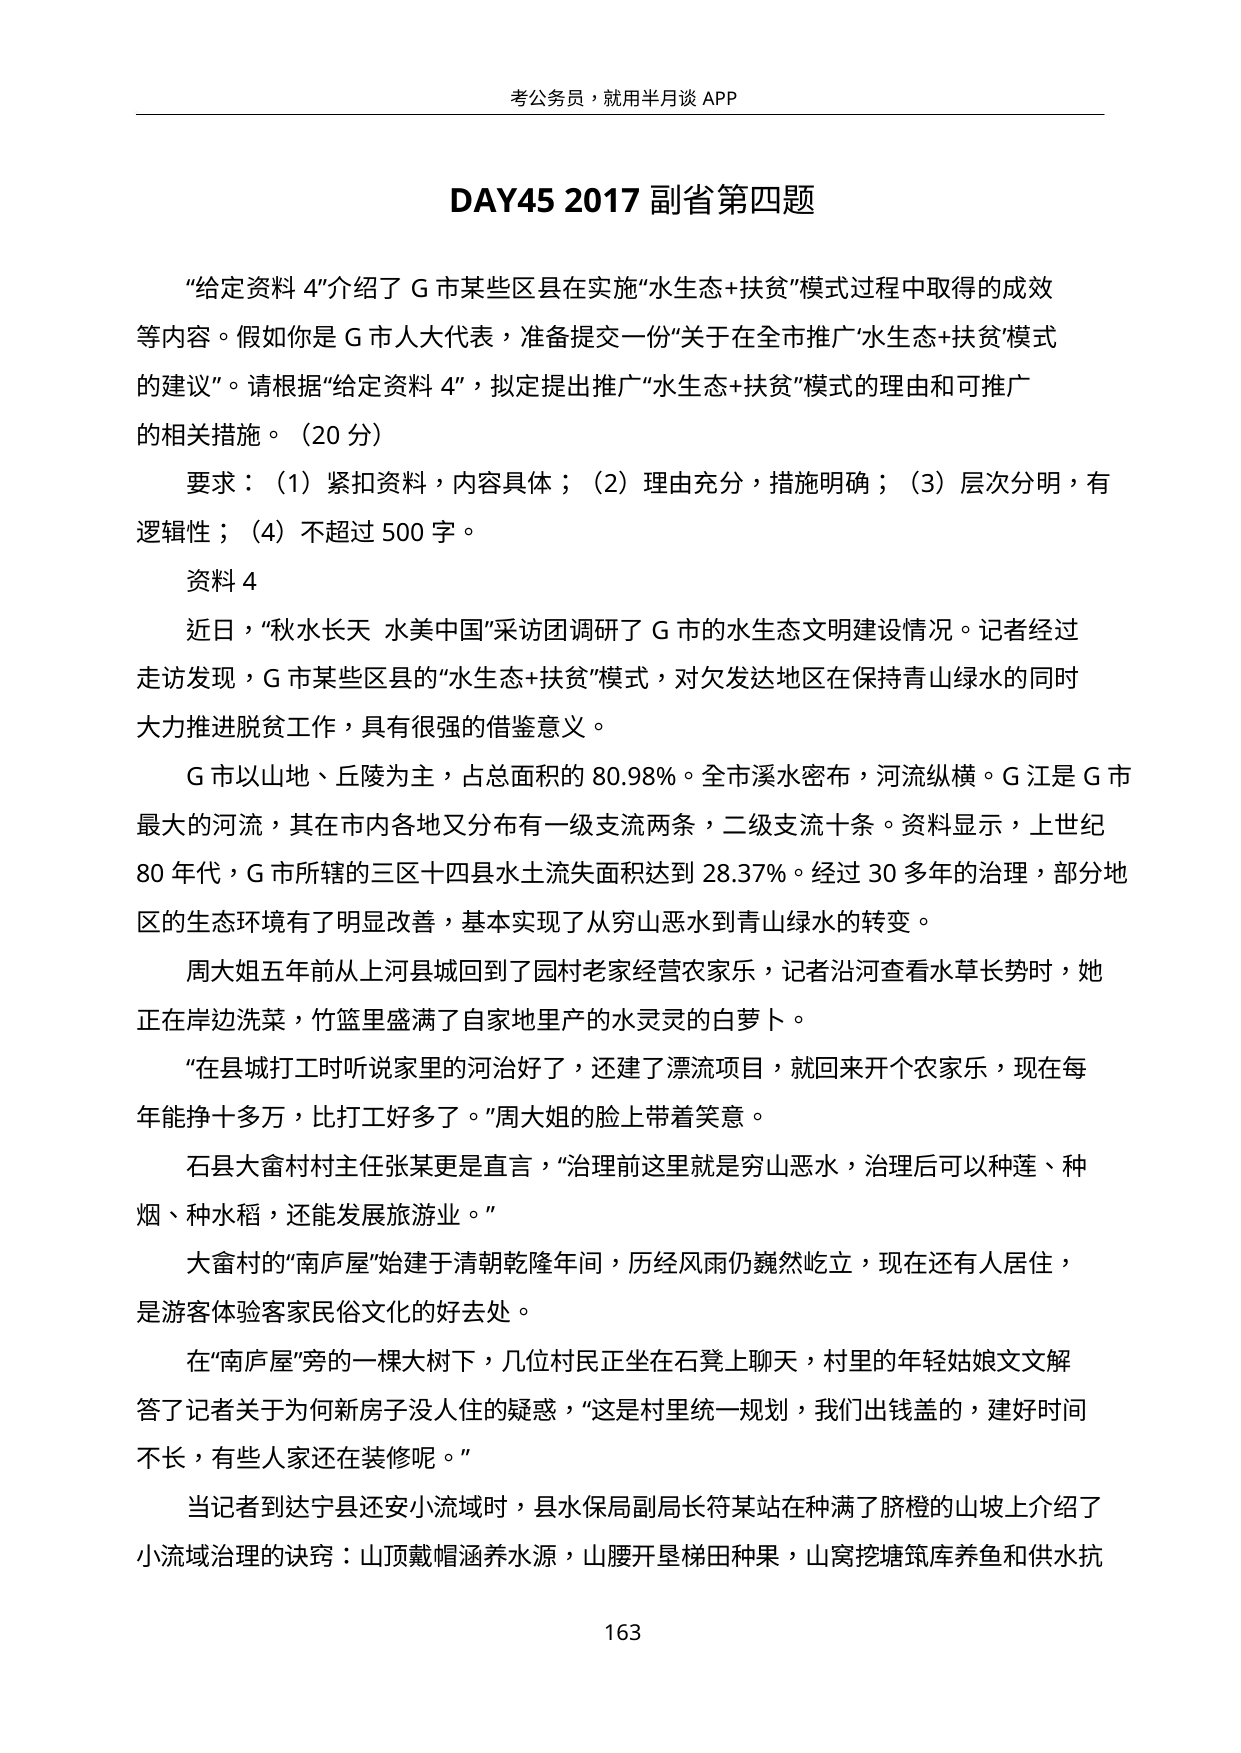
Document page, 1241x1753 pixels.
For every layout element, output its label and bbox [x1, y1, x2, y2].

picture [133, 266, 604, 1587]
picture [133, 110, 449, 117]
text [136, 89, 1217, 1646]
